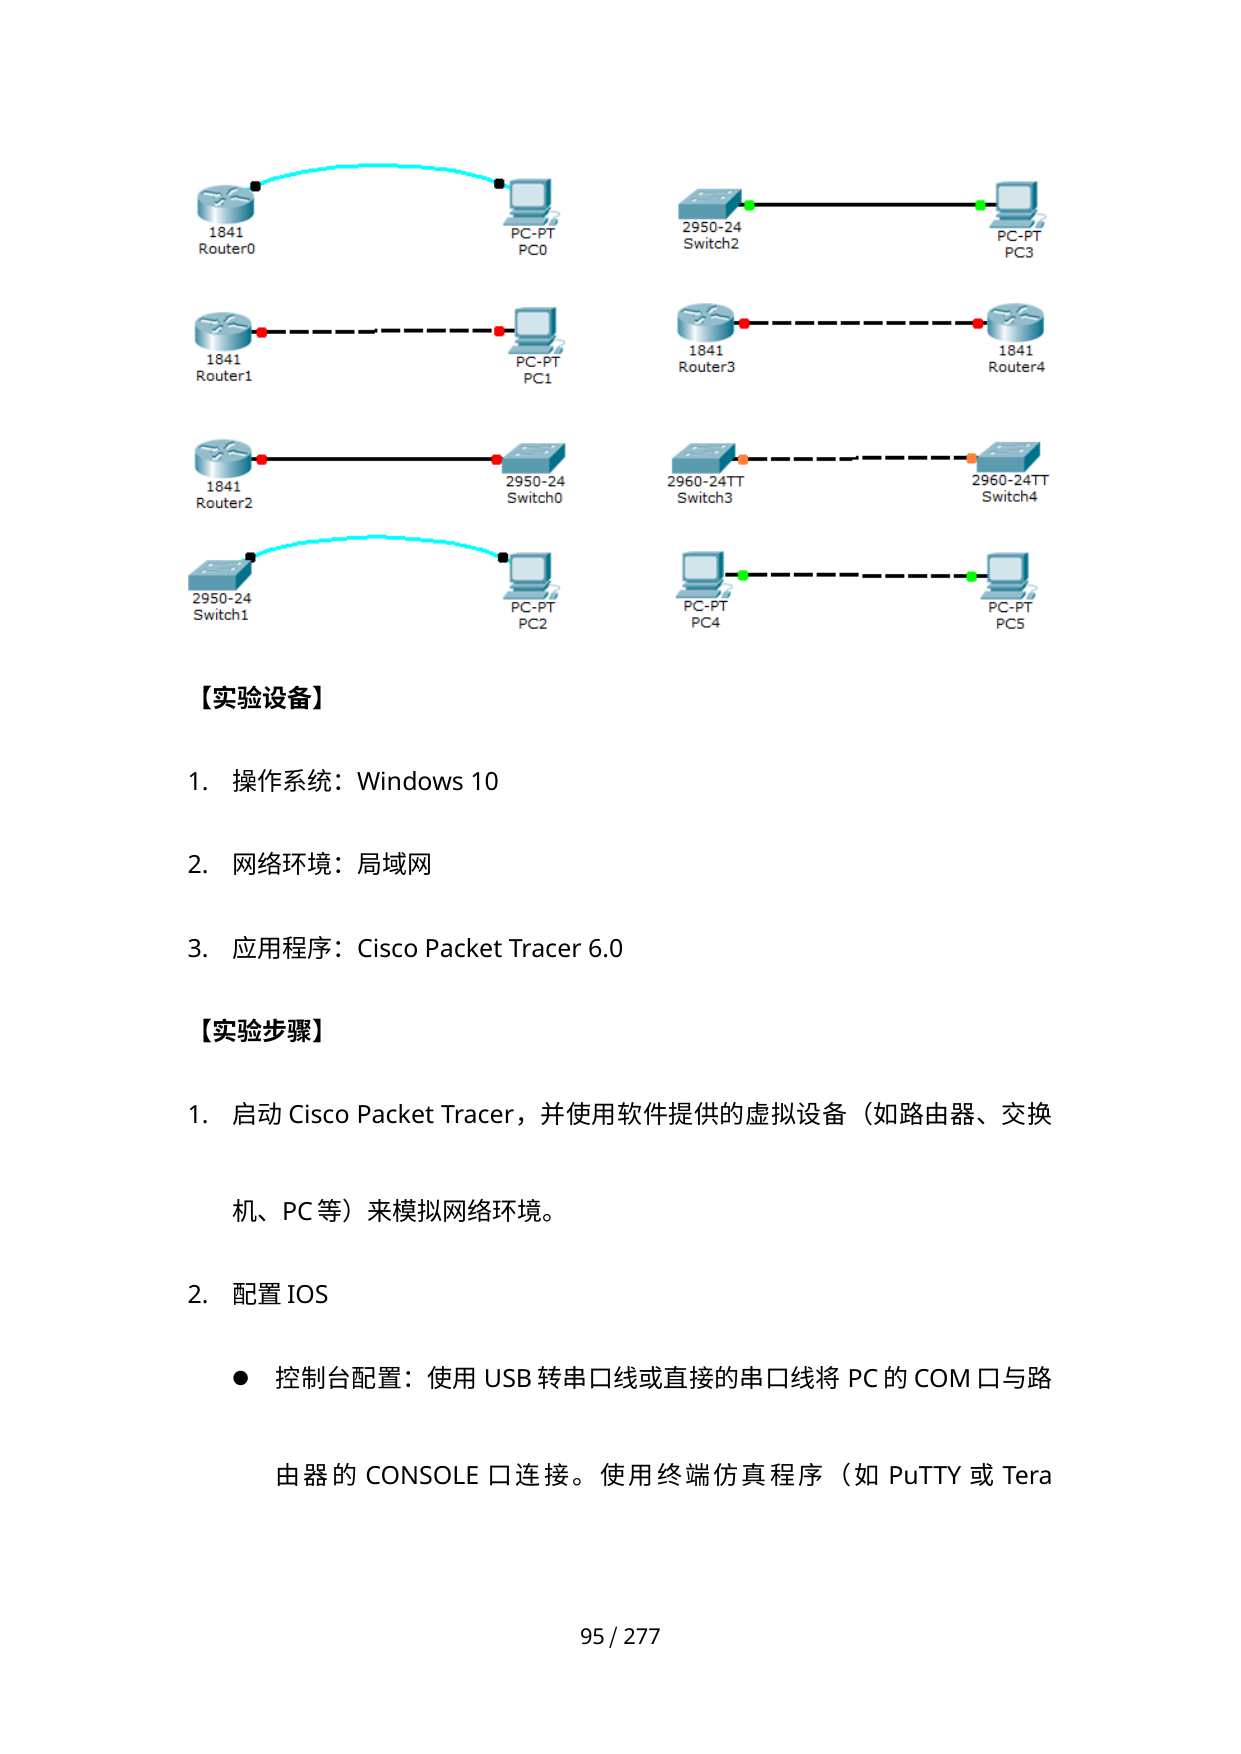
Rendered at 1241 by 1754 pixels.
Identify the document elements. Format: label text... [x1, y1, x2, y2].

list 配置IOS [187, 1261, 1053, 1326]
text 【实验设备】 [187, 664, 1053, 729]
text 【实验步骤】 [187, 997, 1053, 1062]
list 网络环境：局域网 [187, 831, 1053, 896]
list 应用程序：Cisco Packet Tracer 6.0 [187, 914, 1053, 979]
list 操作系统：Windows 10 [187, 747, 1053, 812]
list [231, 1344, 1053, 1506]
picture [187, 162, 1053, 634]
list 启动Cisco Packet Tracer，并使用软件提供的虚拟设备（如路由器、交换机、PC等）来模拟网络环境。 [187, 1080, 1053, 1242]
